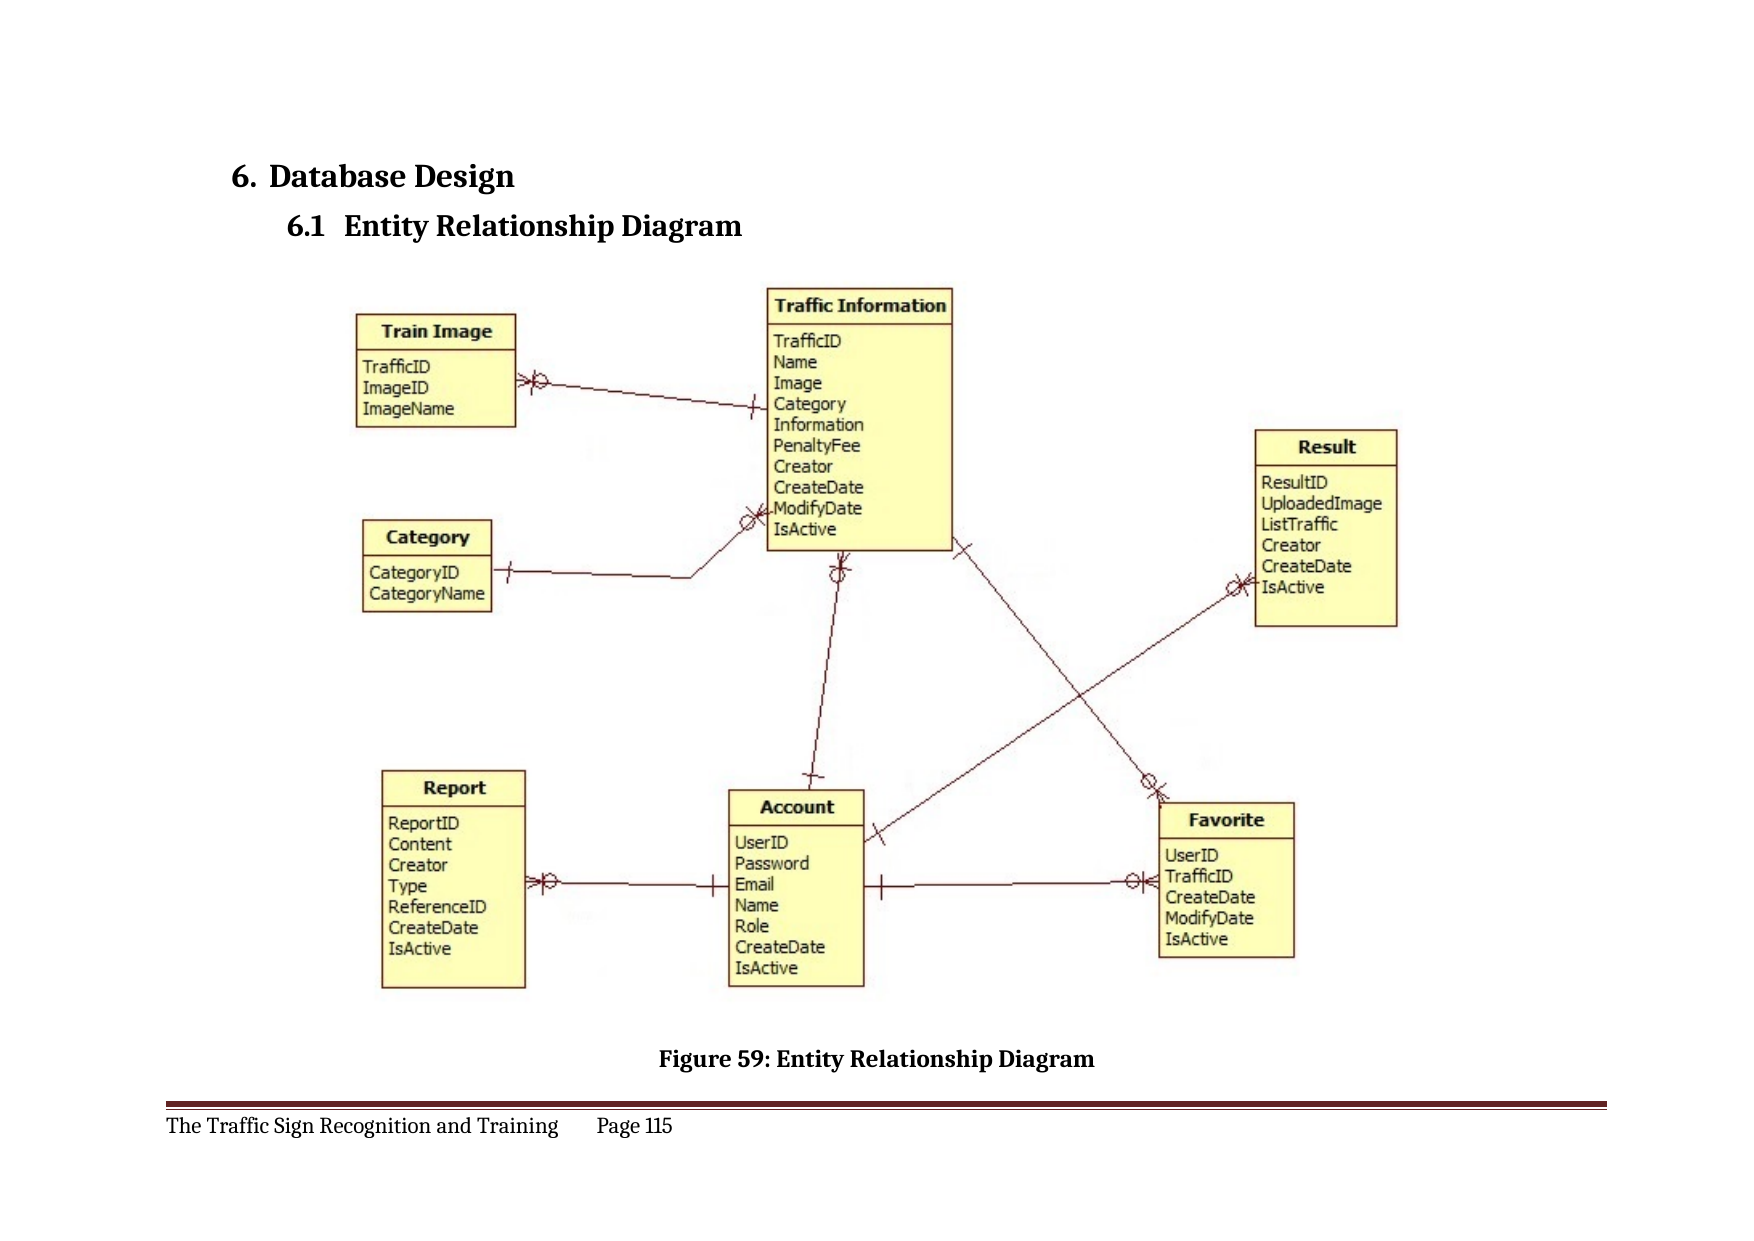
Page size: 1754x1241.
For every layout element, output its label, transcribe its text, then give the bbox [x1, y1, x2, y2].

picture [324, 256, 1430, 1021]
subtitle Database Design [231, 157, 1607, 196]
text Figure 59: Entity Relationship Diagram [147, 1045, 1607, 1074]
subtitle Entity Relationship Diagram [325, 208, 1607, 244]
